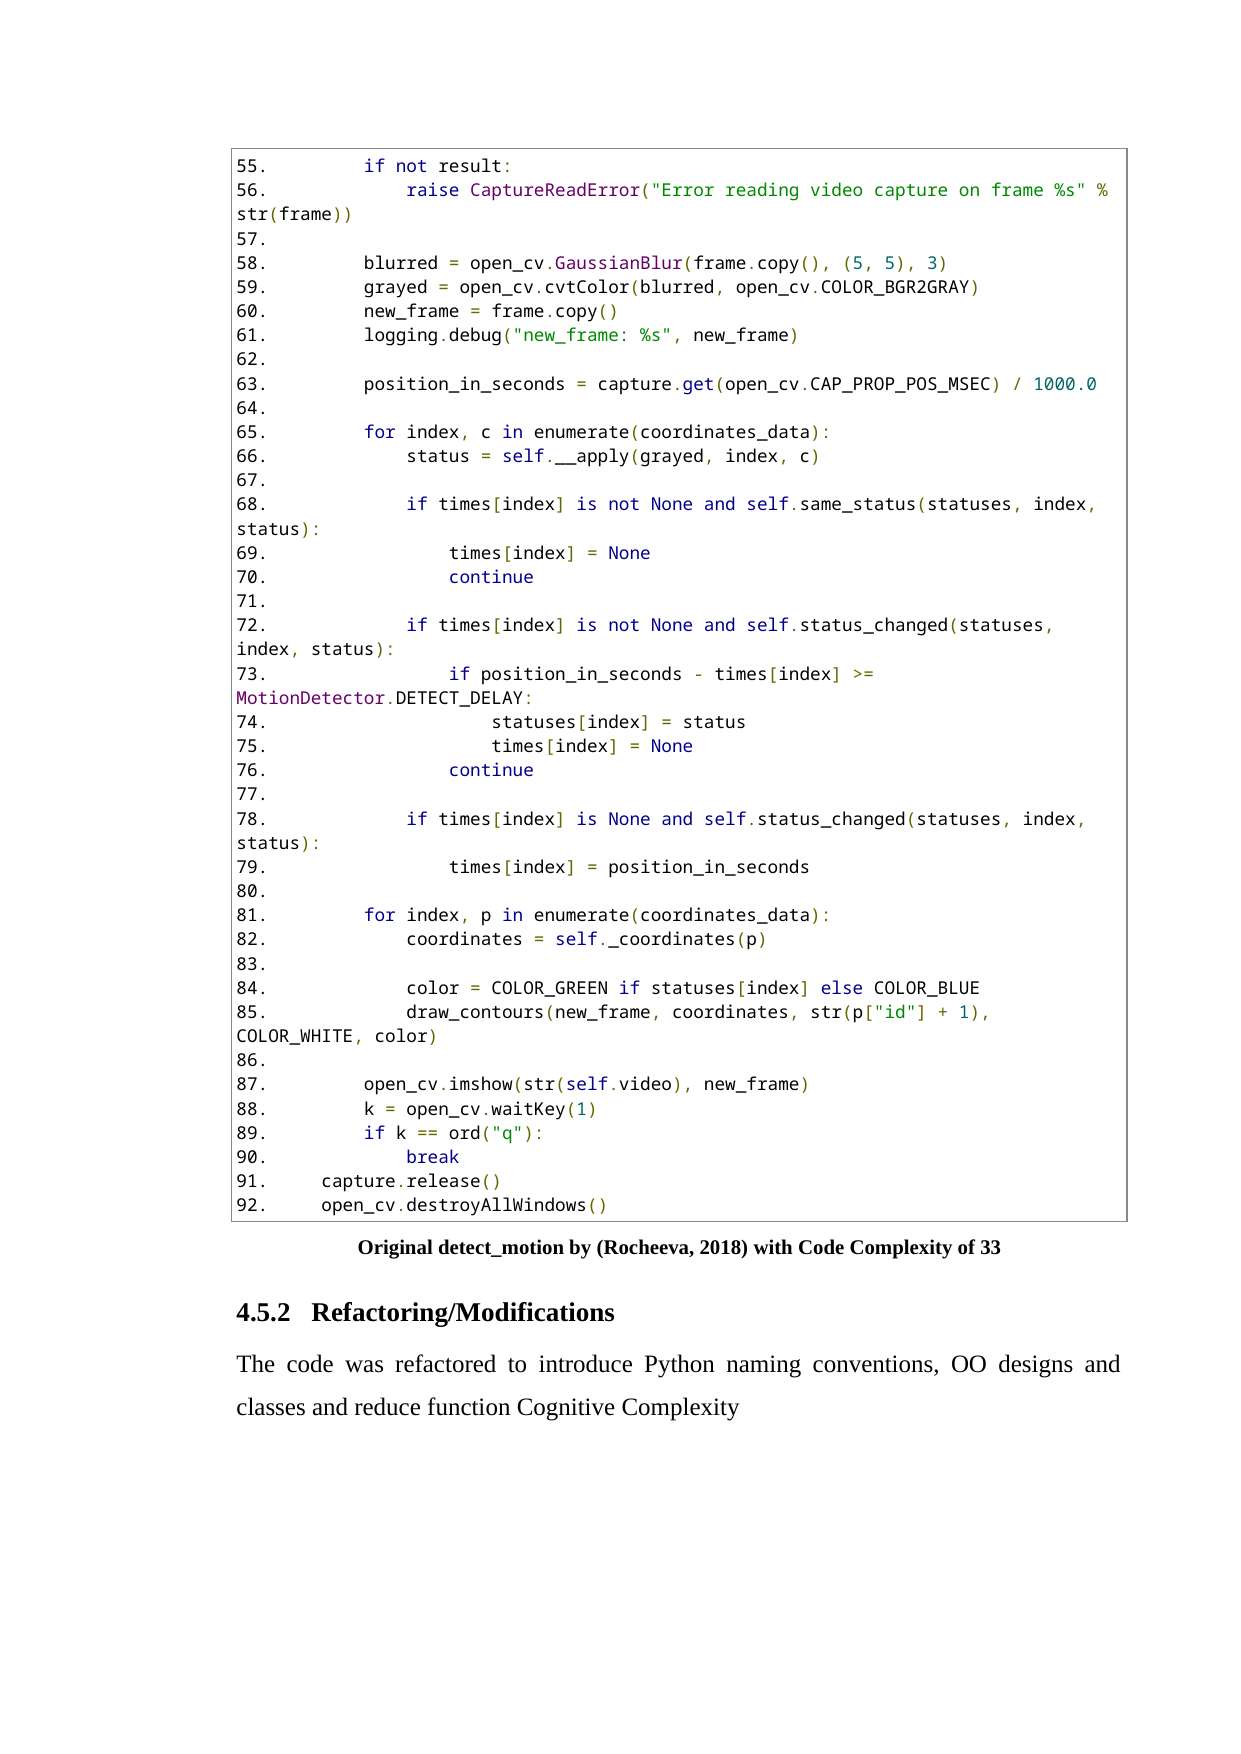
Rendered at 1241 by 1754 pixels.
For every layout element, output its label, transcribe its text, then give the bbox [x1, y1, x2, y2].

text 58. blurred = open_cv.GaussianBlur(frame.copy(), (5, 5), 3) [236, 250, 1122, 274]
text 85. draw_contours(new_frame, coordinates, str(p["id"] + 1), COLOR_WHITE, color) [236, 999, 1122, 1048]
text 70. continue [236, 564, 1122, 588]
text 72. if times[index] is not None and self.status_changed(statuses, index, status): [236, 613, 1122, 661]
text 82. coordinates = self._coordinates(p) [236, 927, 1122, 951]
text 65. for index, c in enumerate(coordinates_data): [236, 419, 1122, 443]
text 81. for index, p in enumerate(coordinates_data): [236, 903, 1122, 927]
text 86. [236, 1048, 1122, 1072]
text 64. [236, 395, 1122, 419]
text 91. capture.release() [236, 1168, 1122, 1187]
text 55. if not result: [232, 149, 1126, 178]
text 84. color = COLOR_GREEN if statuses[index] else COLOR_BLUE [236, 975, 1122, 999]
text 69. times[index] = None [236, 540, 1122, 564]
text 87. open_cv.imshow(str(self.video), new_frame) [236, 1072, 1122, 1096]
text The code was refactored to introduce Python naming conventions, OO designs and classes and reduce function Cognitive Complexity [236, 1349, 1122, 1421]
text 56. raise CaptureReadError("Error reading video capture on frame %s" % str(frame)) [236, 178, 1122, 226]
subtitle Refactoring/Modifications [236, 1296, 1122, 1327]
text 88. k = open_cv.waitKey(1) [236, 1096, 1122, 1120]
text 83. [236, 951, 1122, 975]
text 61. logging.debug("new_frame: %s", new_frame) [236, 323, 1122, 347]
text 59. grayed = open_cv.cvtColor(blurred, open_cv.COLOR_BGR2GRAY) [236, 274, 1122, 298]
text 63. position_in_seconds = capture.get(open_cv.CAP_PROP_POS_MSEC) / 1000.0 [236, 371, 1122, 395]
text 80. [236, 878, 1122, 903]
text 77. [236, 782, 1122, 806]
text 75. times[index] = None [236, 733, 1122, 758]
text 92. open_cv.destroyAllWindows() [232, 1187, 1126, 1221]
text 71. [236, 588, 1122, 613]
text 62. [236, 347, 1122, 371]
text 89. if k == ord("q"): [236, 1120, 1122, 1144]
text Original detect_motion by with Code Complexity of 33 [236, 1235, 1122, 1259]
text 79. times[index] = position_in_seconds [236, 854, 1122, 878]
text 66. status = self.__apply(grayed, index, c) [236, 443, 1122, 468]
text 60. new_frame = frame.copy() [236, 298, 1122, 323]
text 90. break [236, 1144, 1122, 1168]
text 57. [236, 226, 1122, 250]
text 76. continue [236, 758, 1122, 782]
text 74. statuses[index] = status [236, 709, 1122, 733]
text 73. if position_in_seconds - times[index] >= MotionDetector.DETECT_DELAY: [236, 661, 1122, 709]
text 67. [236, 468, 1122, 492]
text 78. if times[index] is None and self.status_changed(statuses, index, status): [236, 806, 1122, 854]
text 68. if times[index] is not None and self.same_status(statuses, index, status): [236, 492, 1122, 540]
